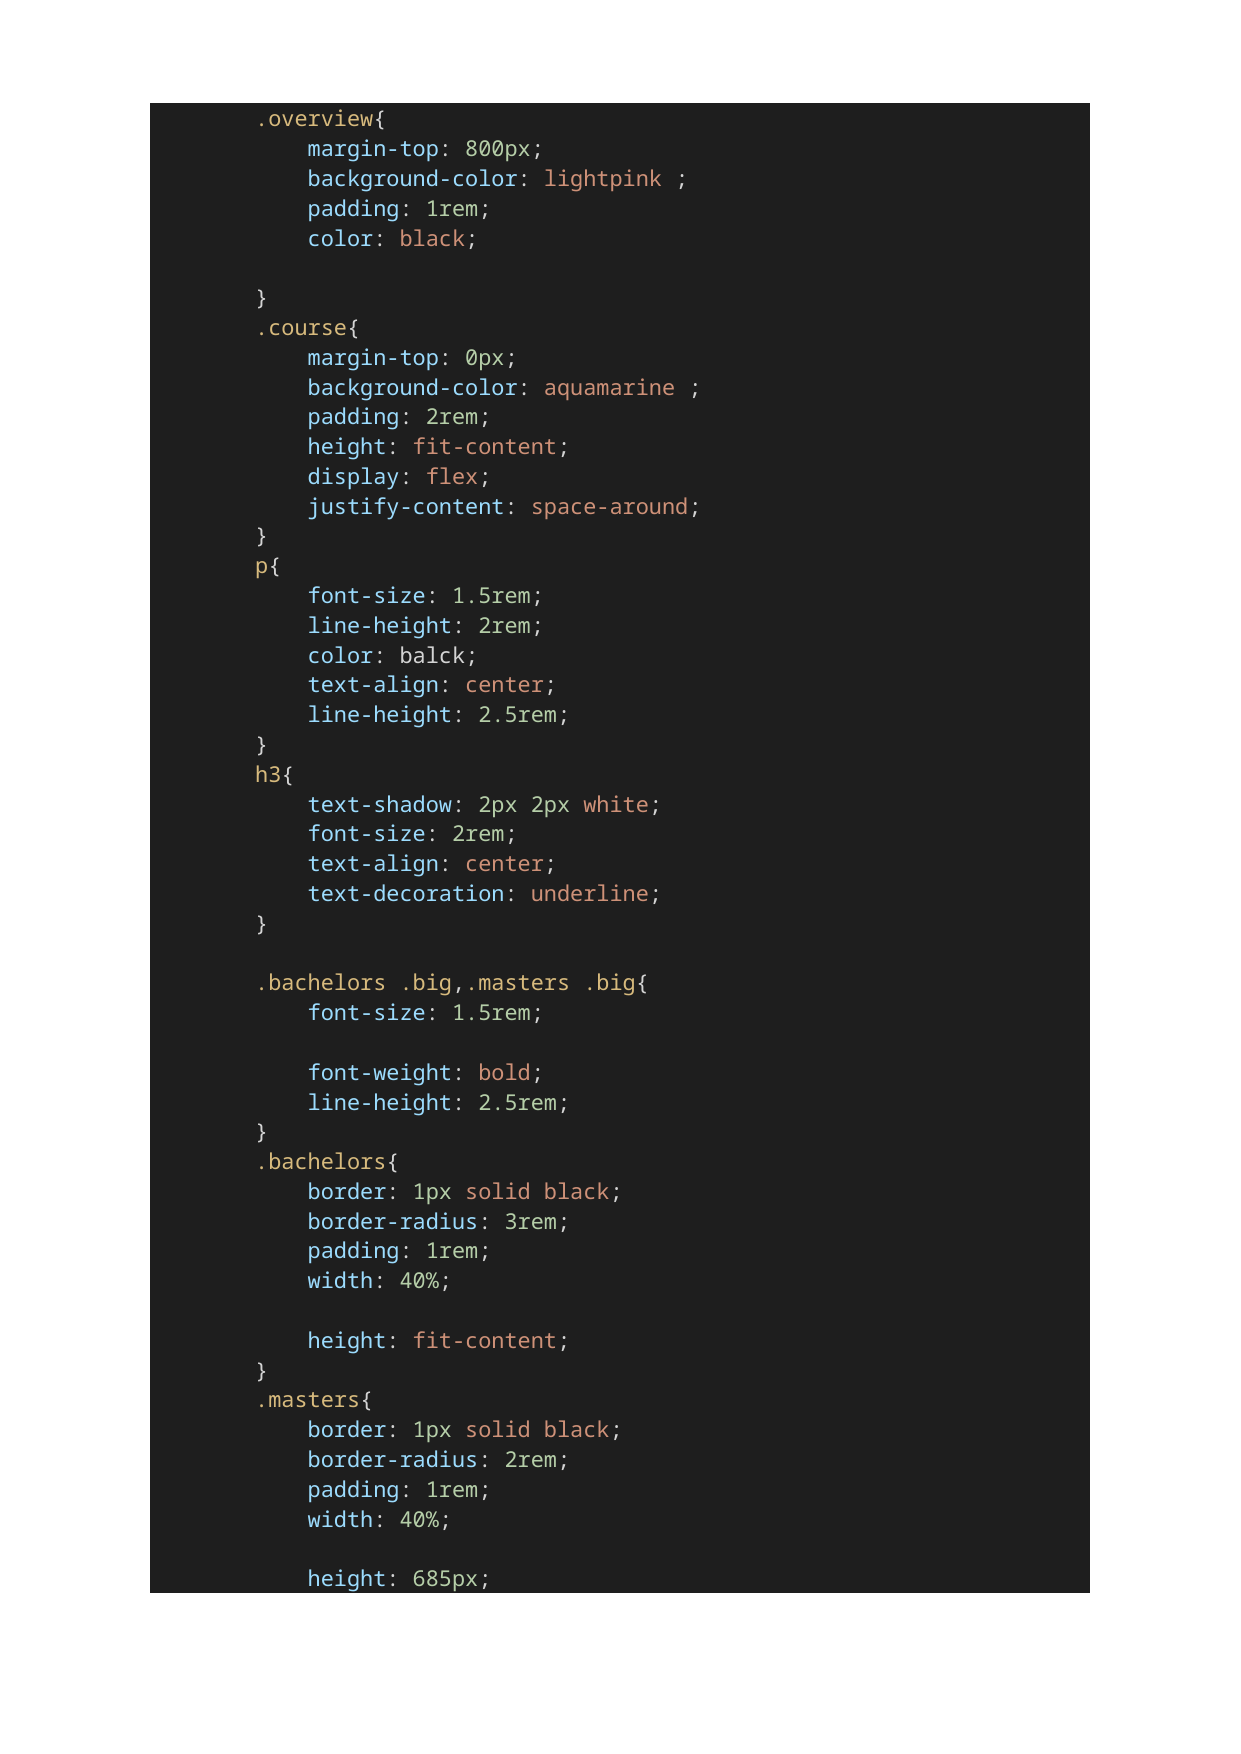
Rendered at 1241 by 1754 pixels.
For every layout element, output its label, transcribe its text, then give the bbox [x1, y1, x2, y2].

text p{ [150, 550, 1090, 580]
text color: balck; [150, 640, 1090, 669]
text width: 40%; [150, 1504, 1090, 1533]
text text-shadow: 2px 2px white; [150, 789, 1090, 818]
text font-size: 1.5rem; [150, 580, 1090, 610]
text .bachelors .big,.masters .big{ [150, 967, 1090, 997]
text color: black; [150, 223, 1090, 252]
text margin-top: 800px; [150, 133, 1090, 163]
text height: 685px; [150, 1563, 1090, 1593]
text background-color: lightpink ; [150, 163, 1090, 193]
text } [150, 908, 1090, 938]
text display: flex; [150, 461, 1090, 491]
text padding: 1rem; [150, 1474, 1090, 1504]
text .course{ [150, 312, 1090, 342]
text font-size: 2rem; [150, 818, 1090, 848]
text line-height: 2rem; [150, 610, 1090, 640]
text font-weight: bold; [150, 1057, 1090, 1087]
text text-align: center; [150, 848, 1090, 878]
text } [150, 521, 1090, 550]
text } [150, 282, 1090, 312]
text border-radius: 2rem; [150, 1444, 1090, 1474]
text width: 40%; [150, 1265, 1090, 1295]
text .masters{ [150, 1384, 1090, 1414]
text height: fit-content; [150, 1325, 1090, 1355]
text .overview{ [150, 103, 1090, 133]
text font-size: 1.5rem; [150, 997, 1090, 1027]
text background-color: aquamarine ; [150, 372, 1090, 401]
text h3{ [150, 759, 1090, 789]
text } [150, 1116, 1090, 1146]
text padding: 2rem; [150, 401, 1090, 431]
text } [150, 1355, 1090, 1384]
text margin-top: 0px; [150, 342, 1090, 372]
text line-height: 2.5rem; [150, 699, 1090, 729]
text padding: 1rem; [150, 1236, 1090, 1265]
text } [150, 729, 1090, 759]
text justify-content: space-around; [150, 491, 1090, 521]
text height: fit-content; [150, 431, 1090, 461]
text text-decoration: underline; [150, 878, 1090, 908]
text .bachelors{ [150, 1146, 1090, 1176]
text padding: 1rem; [150, 193, 1090, 223]
text line-height: 2.5rem; [150, 1087, 1090, 1116]
text border-radius: 3rem; [150, 1206, 1090, 1236]
text border: 1px solid black; [150, 1176, 1090, 1206]
text border: 1px solid black; [150, 1414, 1090, 1444]
text text-align: center; [150, 669, 1090, 699]
